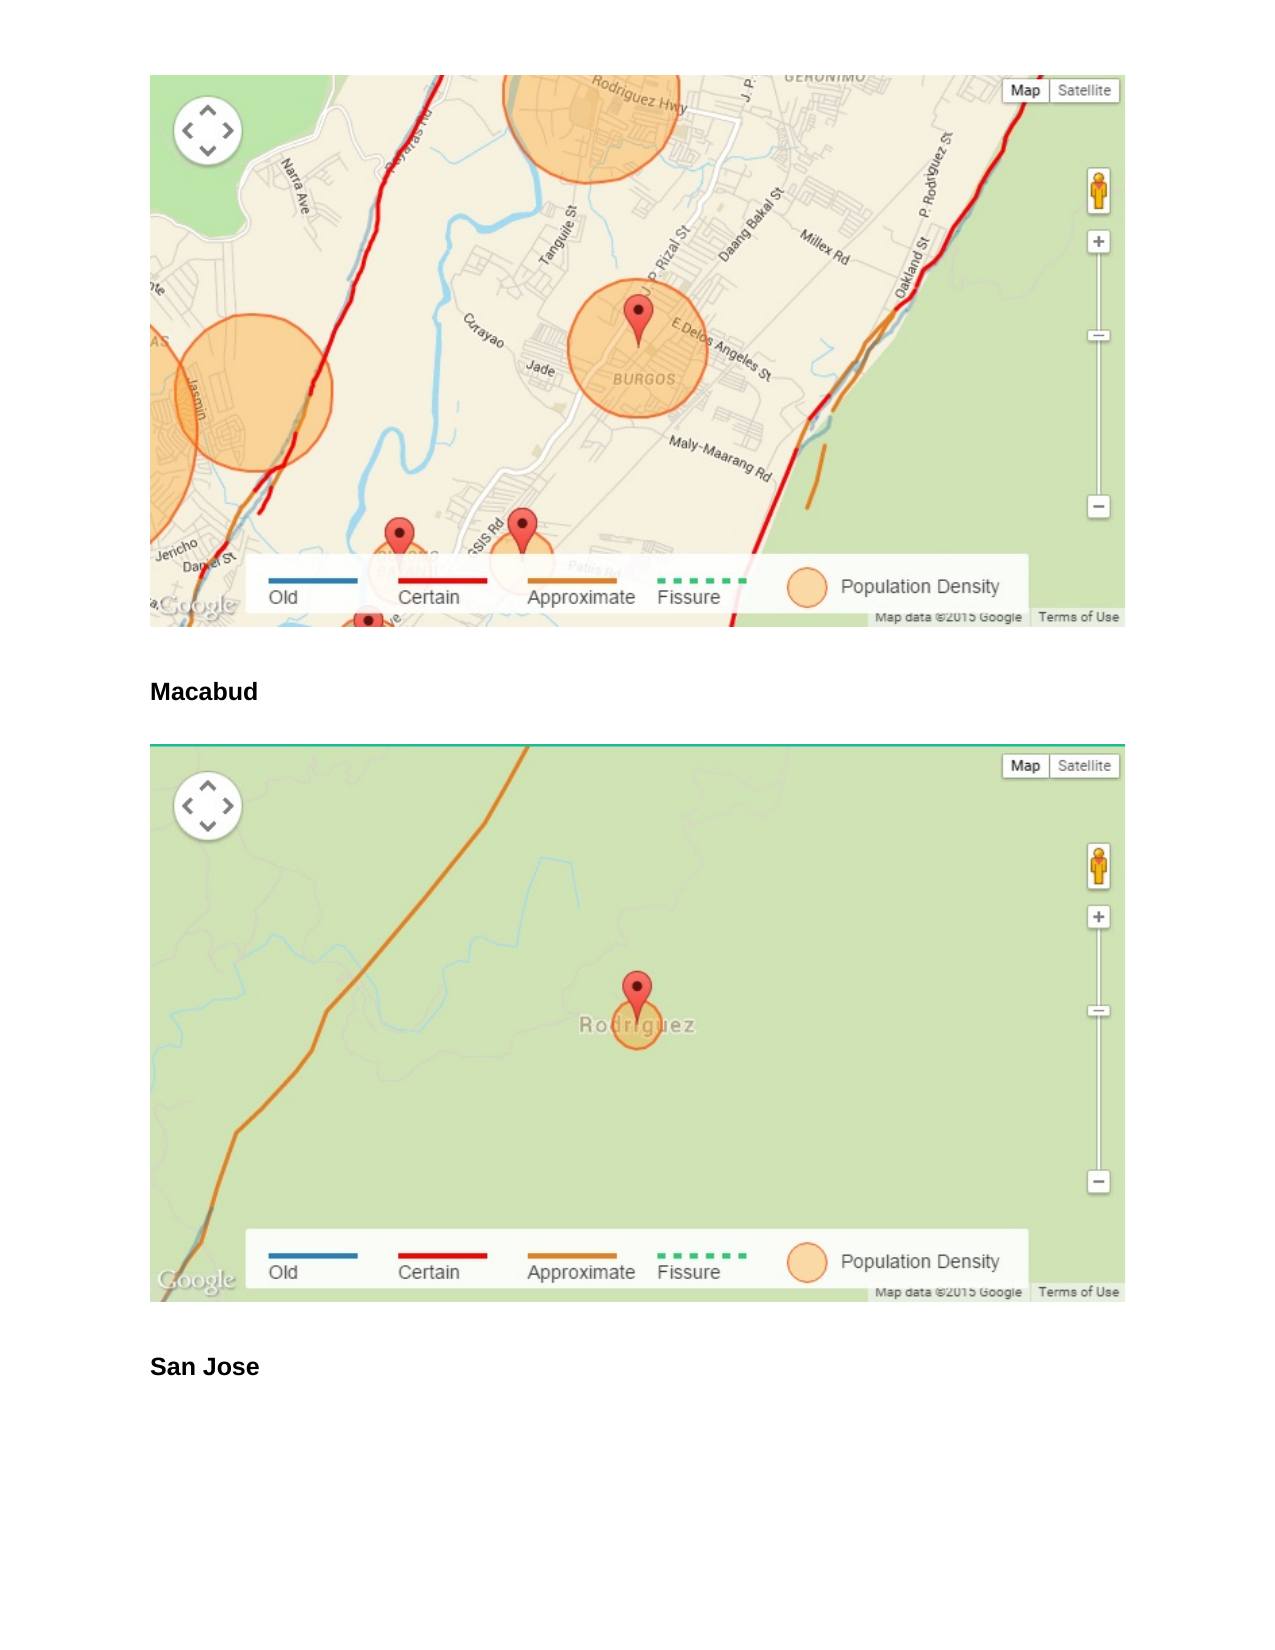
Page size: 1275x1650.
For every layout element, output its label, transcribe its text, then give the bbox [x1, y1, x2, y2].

picture [150, 75, 1125, 627]
text San Jose [150, 1341, 1125, 1381]
text Macabud [150, 666, 1125, 706]
picture [150, 744, 1125, 1302]
